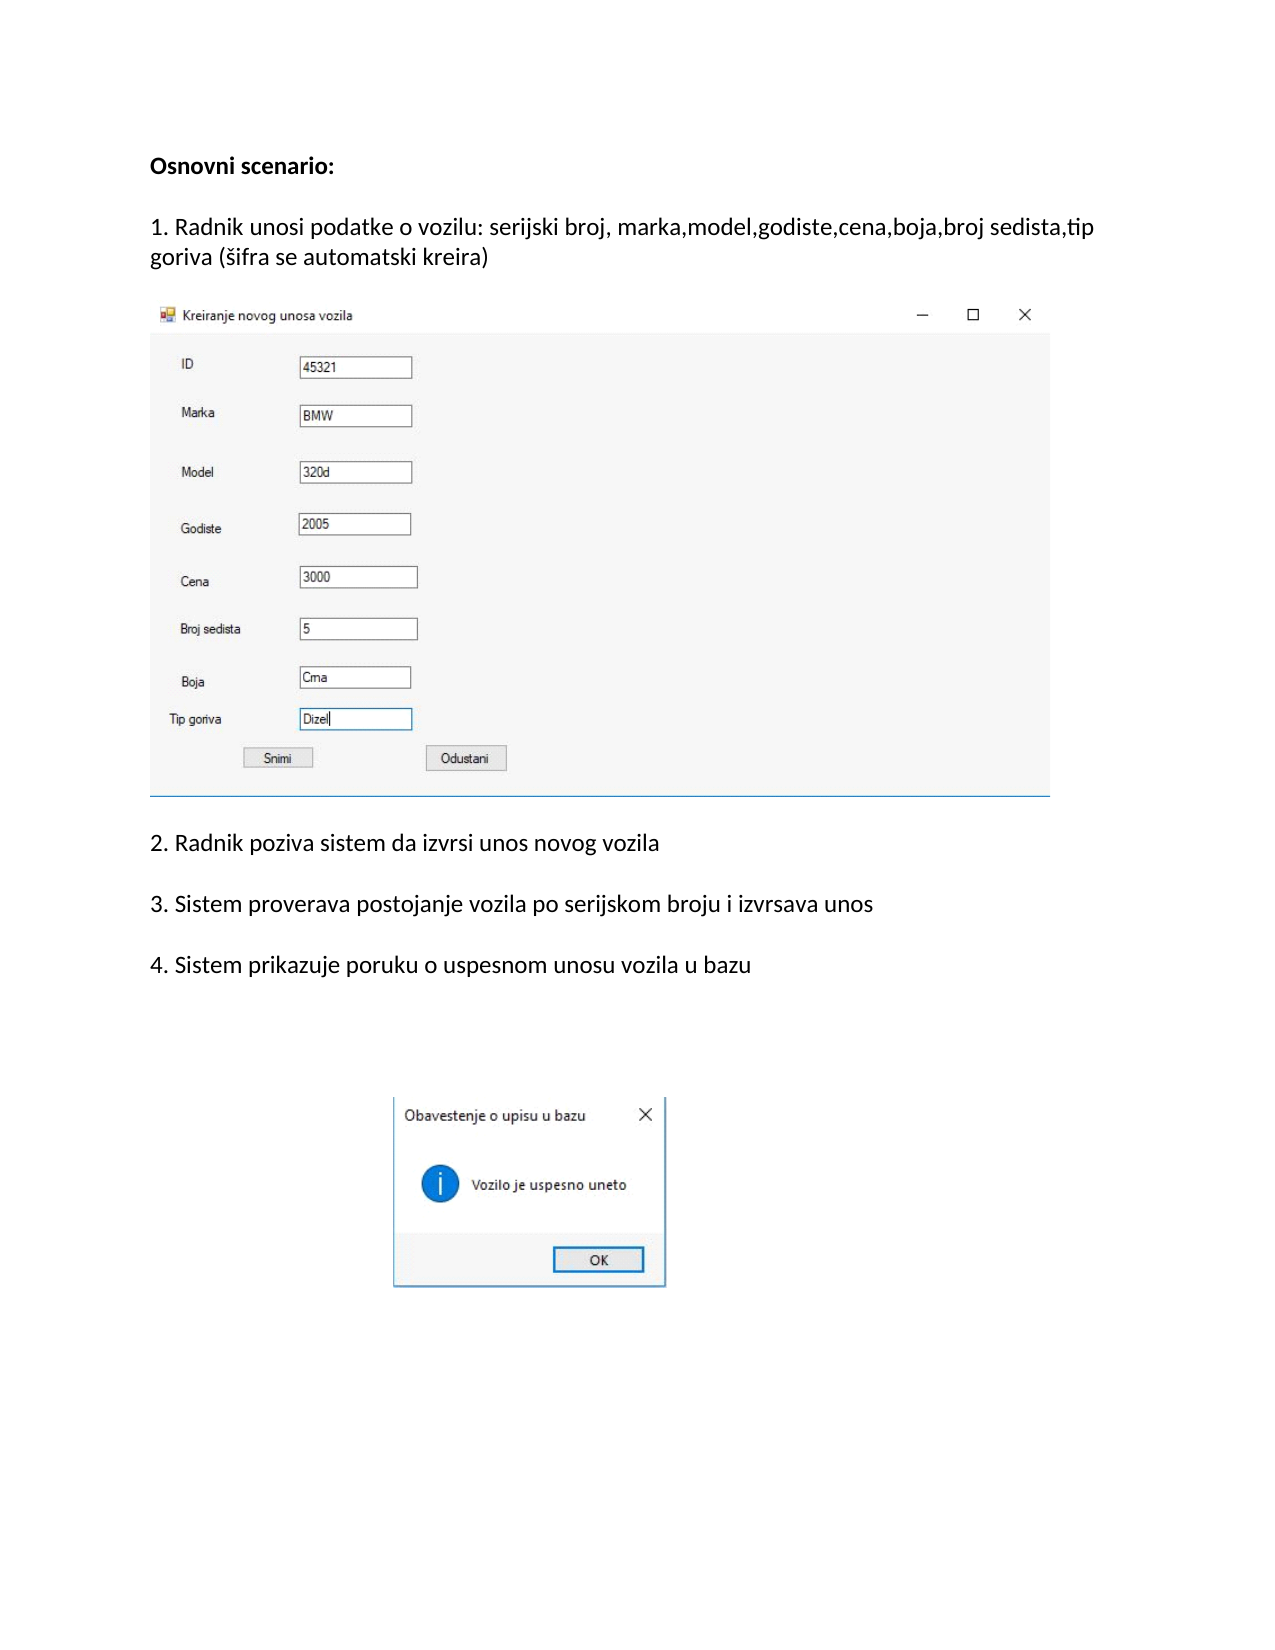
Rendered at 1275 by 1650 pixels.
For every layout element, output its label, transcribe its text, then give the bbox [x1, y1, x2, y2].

text 3. Sistem proverava postojanje vozila po serijskom broju i izvrsava unos [150, 888, 1125, 919]
text 1. Radnik unosi podatke o vozilu: serijski broj, marka,model,godiste,cena,boja,broj sedista,tip goriva (šifra se automatski kreira) [150, 211, 1125, 272]
text 2. Radnik poziva sistem da izvrsi unos novog vozila [150, 827, 1125, 858]
text Osnovni scenario: [150, 150, 1125, 181]
picture [150, 300, 1050, 797]
picture [393, 1097, 667, 1288]
text 4. Sistem prikazuje poruku o uspesnom unosu vozila u bazu [150, 949, 1125, 980]
